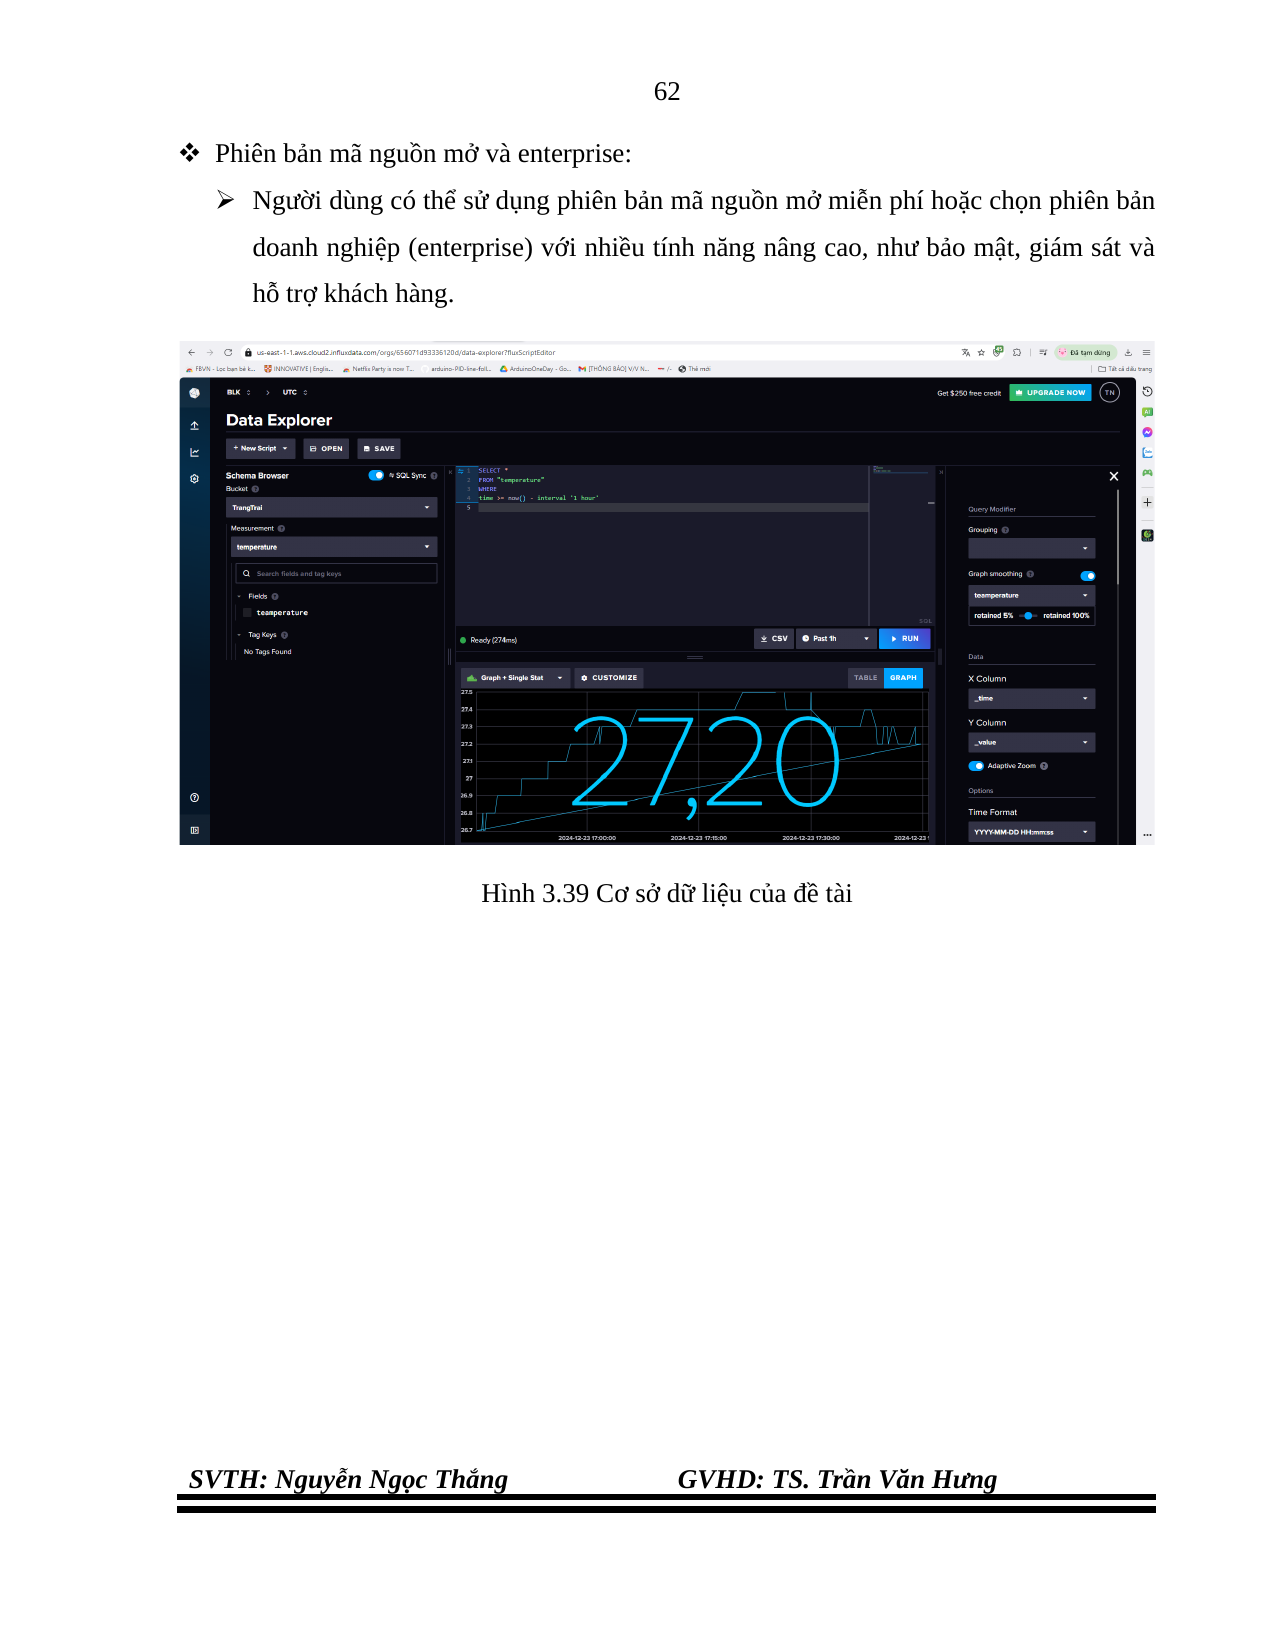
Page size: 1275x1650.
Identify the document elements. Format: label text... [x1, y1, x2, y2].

list Phiên bản mã nguồn mở và enterprise: [177, 137, 1157, 168]
text Hình 3.39 Cơ sở dữ liệu của đề tài [177, 877, 1157, 908]
picture [179, 341, 1155, 845]
list Người dùng có thể sử dụng phiên bản mã nguồn mở miễn phí hoặc chọn phiên bản doanh nghiệp (enterprise) với nhiều tính năng nâng cao, như bảo mật, giám sát và hỗ trợ khách hàng. [215, 184, 1157, 309]
